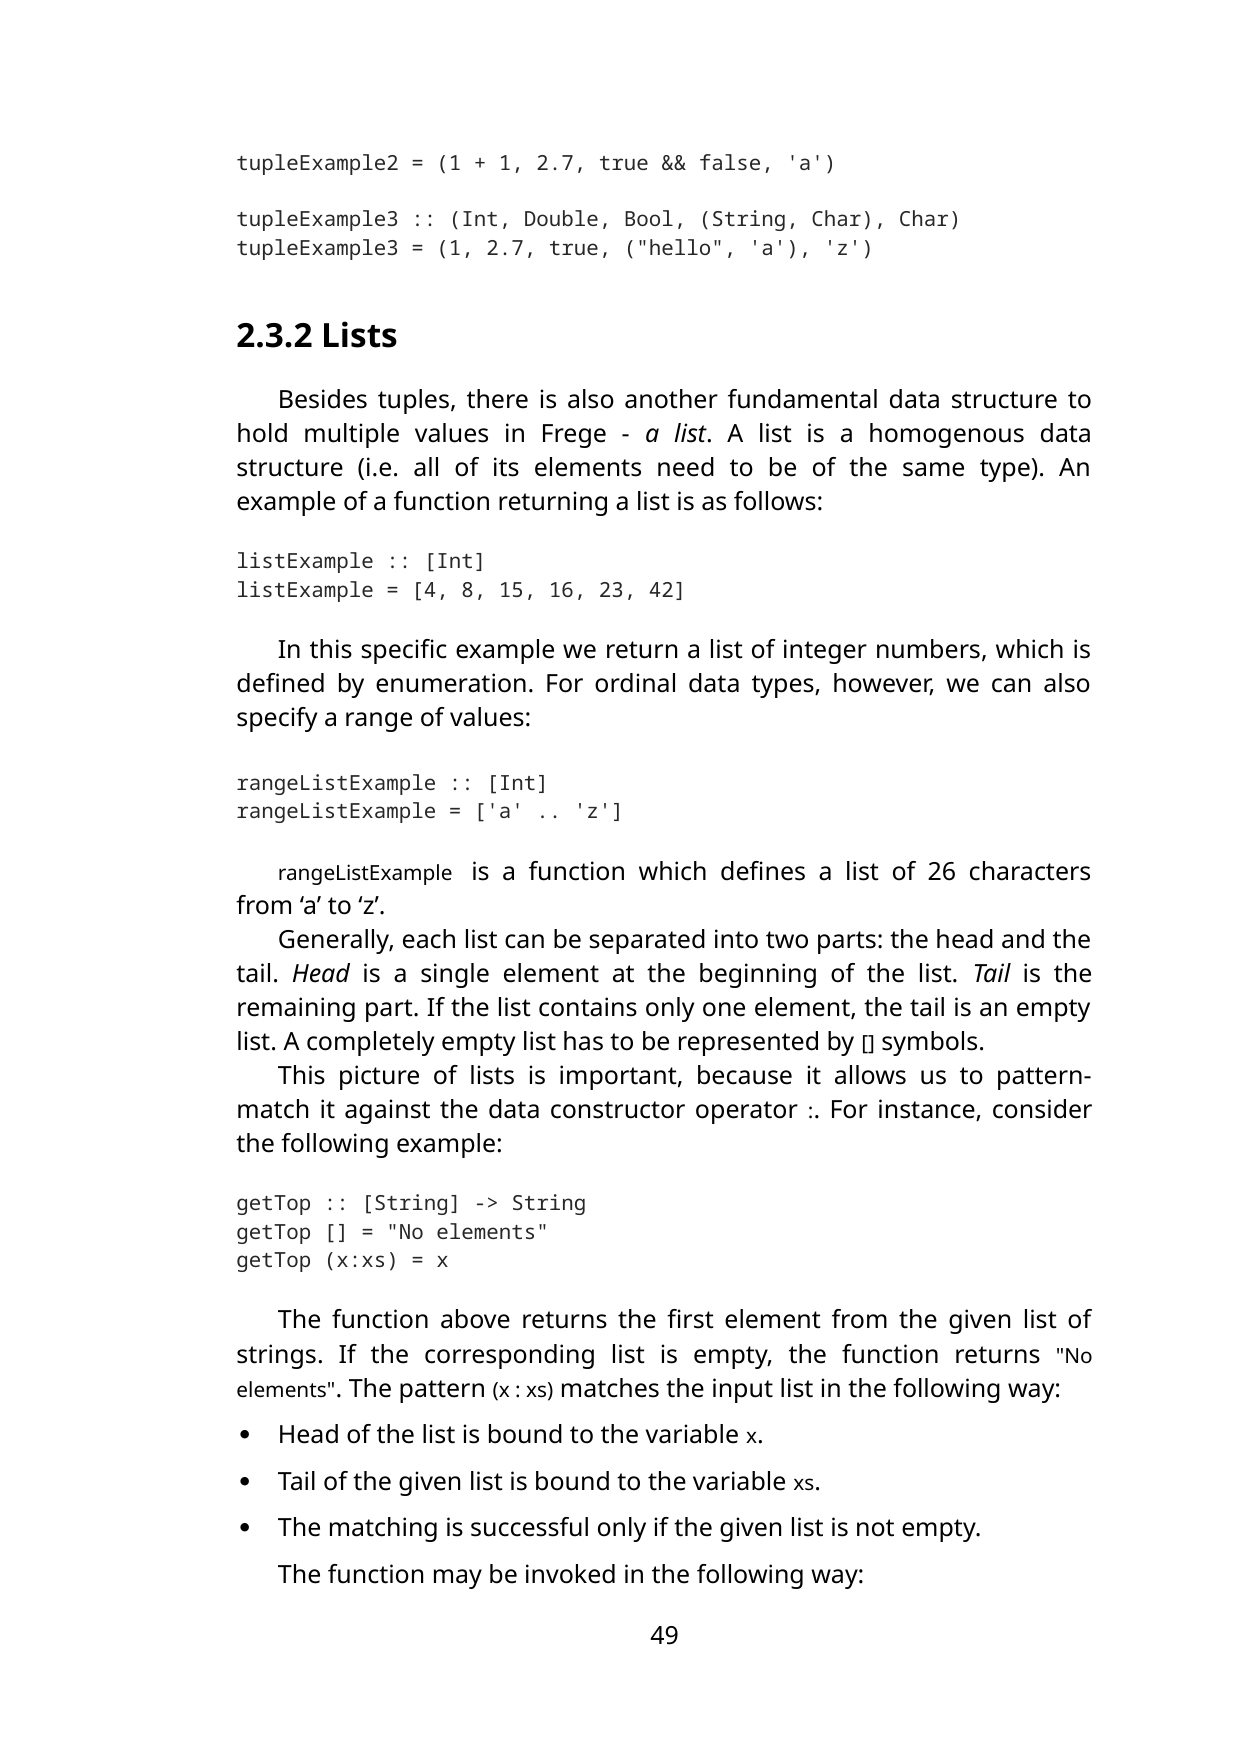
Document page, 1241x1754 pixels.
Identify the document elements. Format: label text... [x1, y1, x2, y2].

text Tail of the given list is bound to the variable xs. [240, 1463, 1092, 1497]
text Head of the list is bound to the variable x. [240, 1417, 1092, 1451]
text getTop :: [String] -> String [236, 1188, 1092, 1217]
text rangeListExample is a function which defines a list of 26 characters from ‘a’ to ‘z’. [236, 853, 1092, 922]
subtitle 2.3.2 Lists [236, 311, 1092, 357]
text The function above returns the first element from the given list of strings. If the corresponding list is empty, the function returns "No elements". The pattern (x : xs) matches the input list in the following way: [236, 1302, 1092, 1404]
text rangeListExample = ['a' .. 'z'] [236, 797, 1092, 825]
text Generally, each list can be separated into two parts: the head and the tail. Head is a single element at the beginning of the list. Tail is the remaining part. If the list contains only one element, the tail is an empty list. A completely empty list has to be represented by [] symbols. [236, 922, 1092, 1058]
text tupleExample3 :: (Int, Double, Bool, (String, Char), Char) [236, 204, 1092, 233]
text rangeListExample :: [Int] [236, 768, 1092, 797]
text tupleExample2 = (1 + 1, 2.7, true && false, 'a') [236, 148, 1092, 176]
text listExample :: [Int] [236, 547, 1092, 575]
text Besides tuples, there is also another fundamental data structure to hold multiple values in Frege - a list. A list is a homogenous data structure (i.e. all of its elements need to be of the same type). An example of a function returning a list is as follows: [236, 382, 1092, 518]
text The function may be invoked in the following way: [236, 1557, 1092, 1591]
text getTop (x:xs) = x [236, 1245, 1092, 1274]
text getTop [] = "No elements" [236, 1217, 1092, 1245]
text The matching is successful only if the given list is not empty. [240, 1510, 1092, 1544]
text listExample = [4, 8, 15, 16, 23, 42] [236, 575, 1092, 603]
text tupleExample3 = (1, 2.7, true, ("hello", 'a'), 'z') [236, 233, 1092, 261]
text In this specific example we return a list of integer numbers, which is defined by enumeration. For ordinal data types, however, we can also specify a range of values: [236, 632, 1092, 734]
text This picture of lists is important, because it allows us to pattern-match it against the data constructor operator :. For instance, consider the following example: [236, 1058, 1092, 1160]
